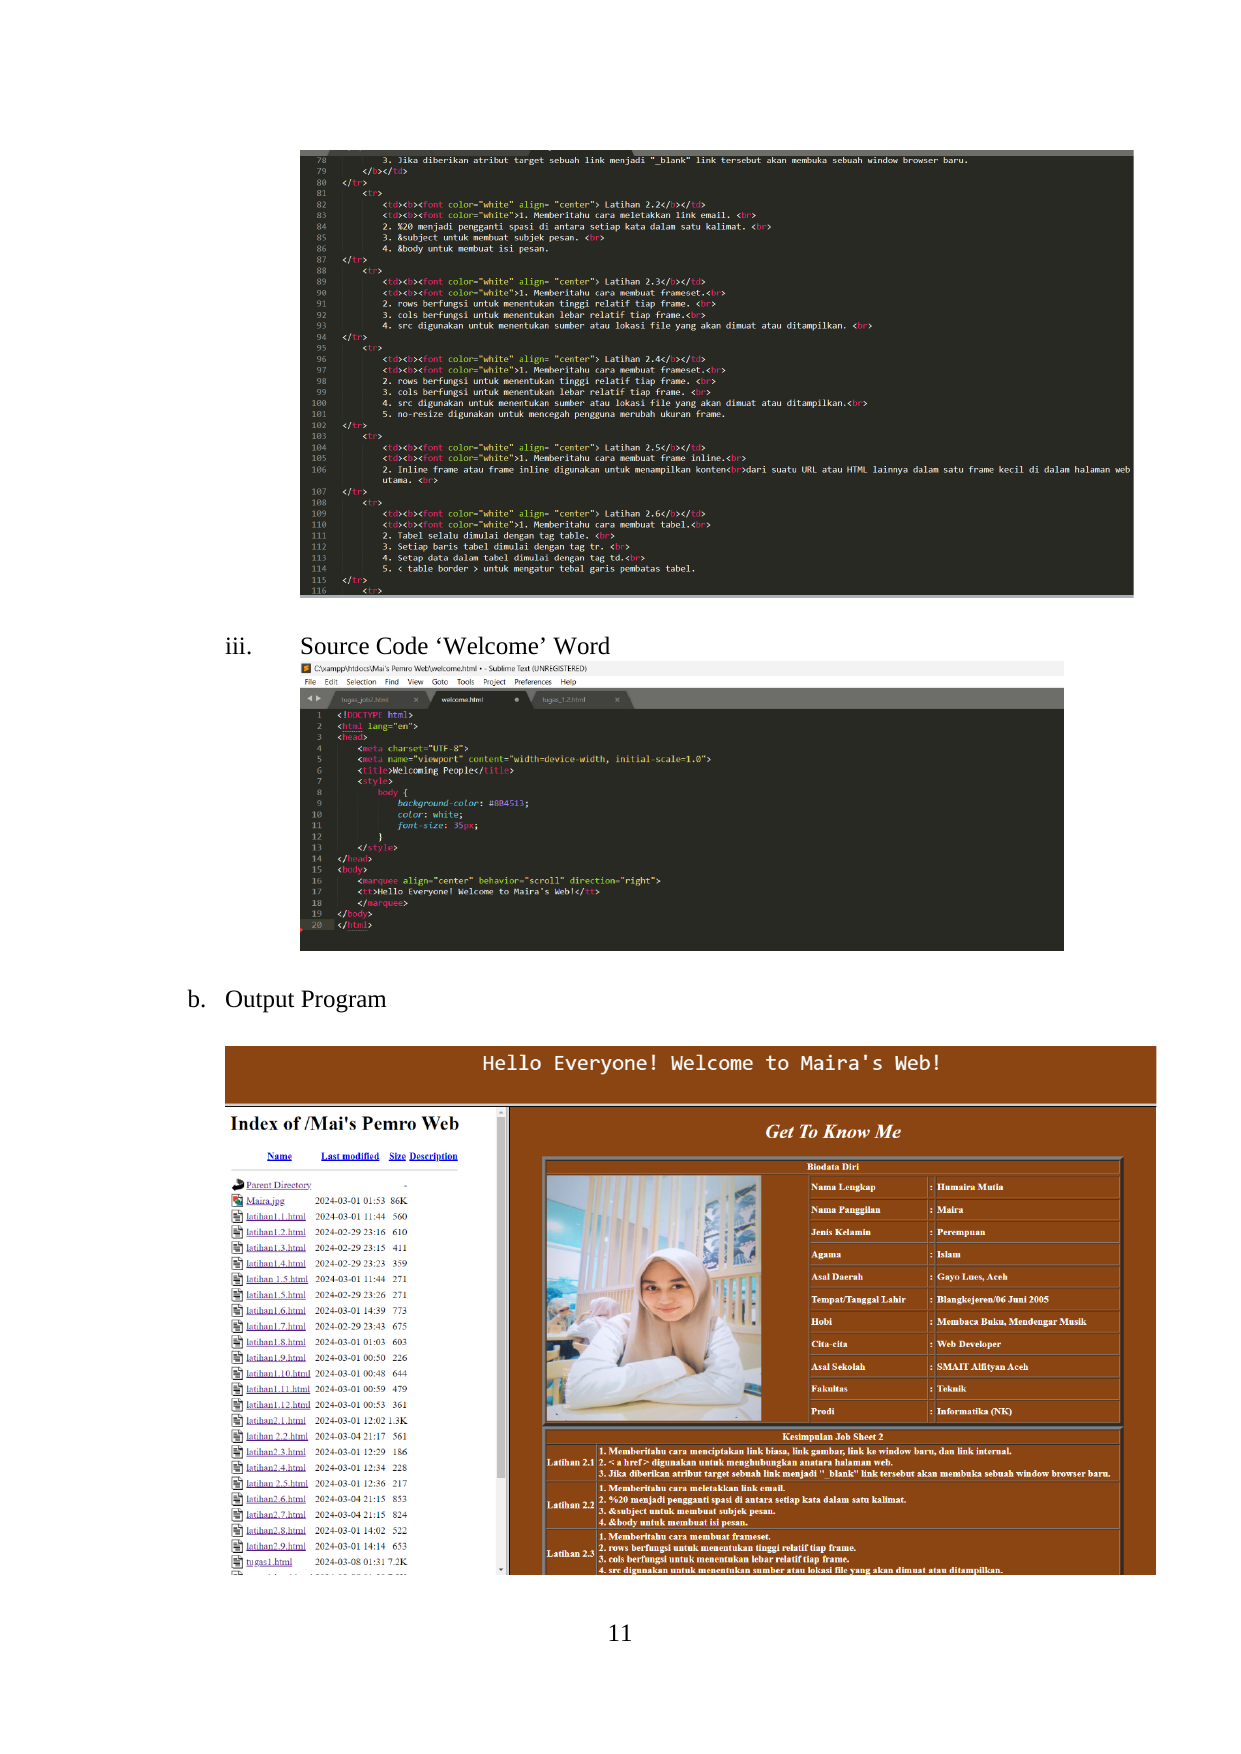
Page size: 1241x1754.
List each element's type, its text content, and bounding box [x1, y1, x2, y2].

picture [300, 150, 1134, 598]
list Source Code ‘Welcome’ Word [225, 631, 1090, 659]
picture [300, 661, 1064, 951]
picture [225, 1046, 1157, 1575]
list Output Program [187, 984, 1090, 1013]
